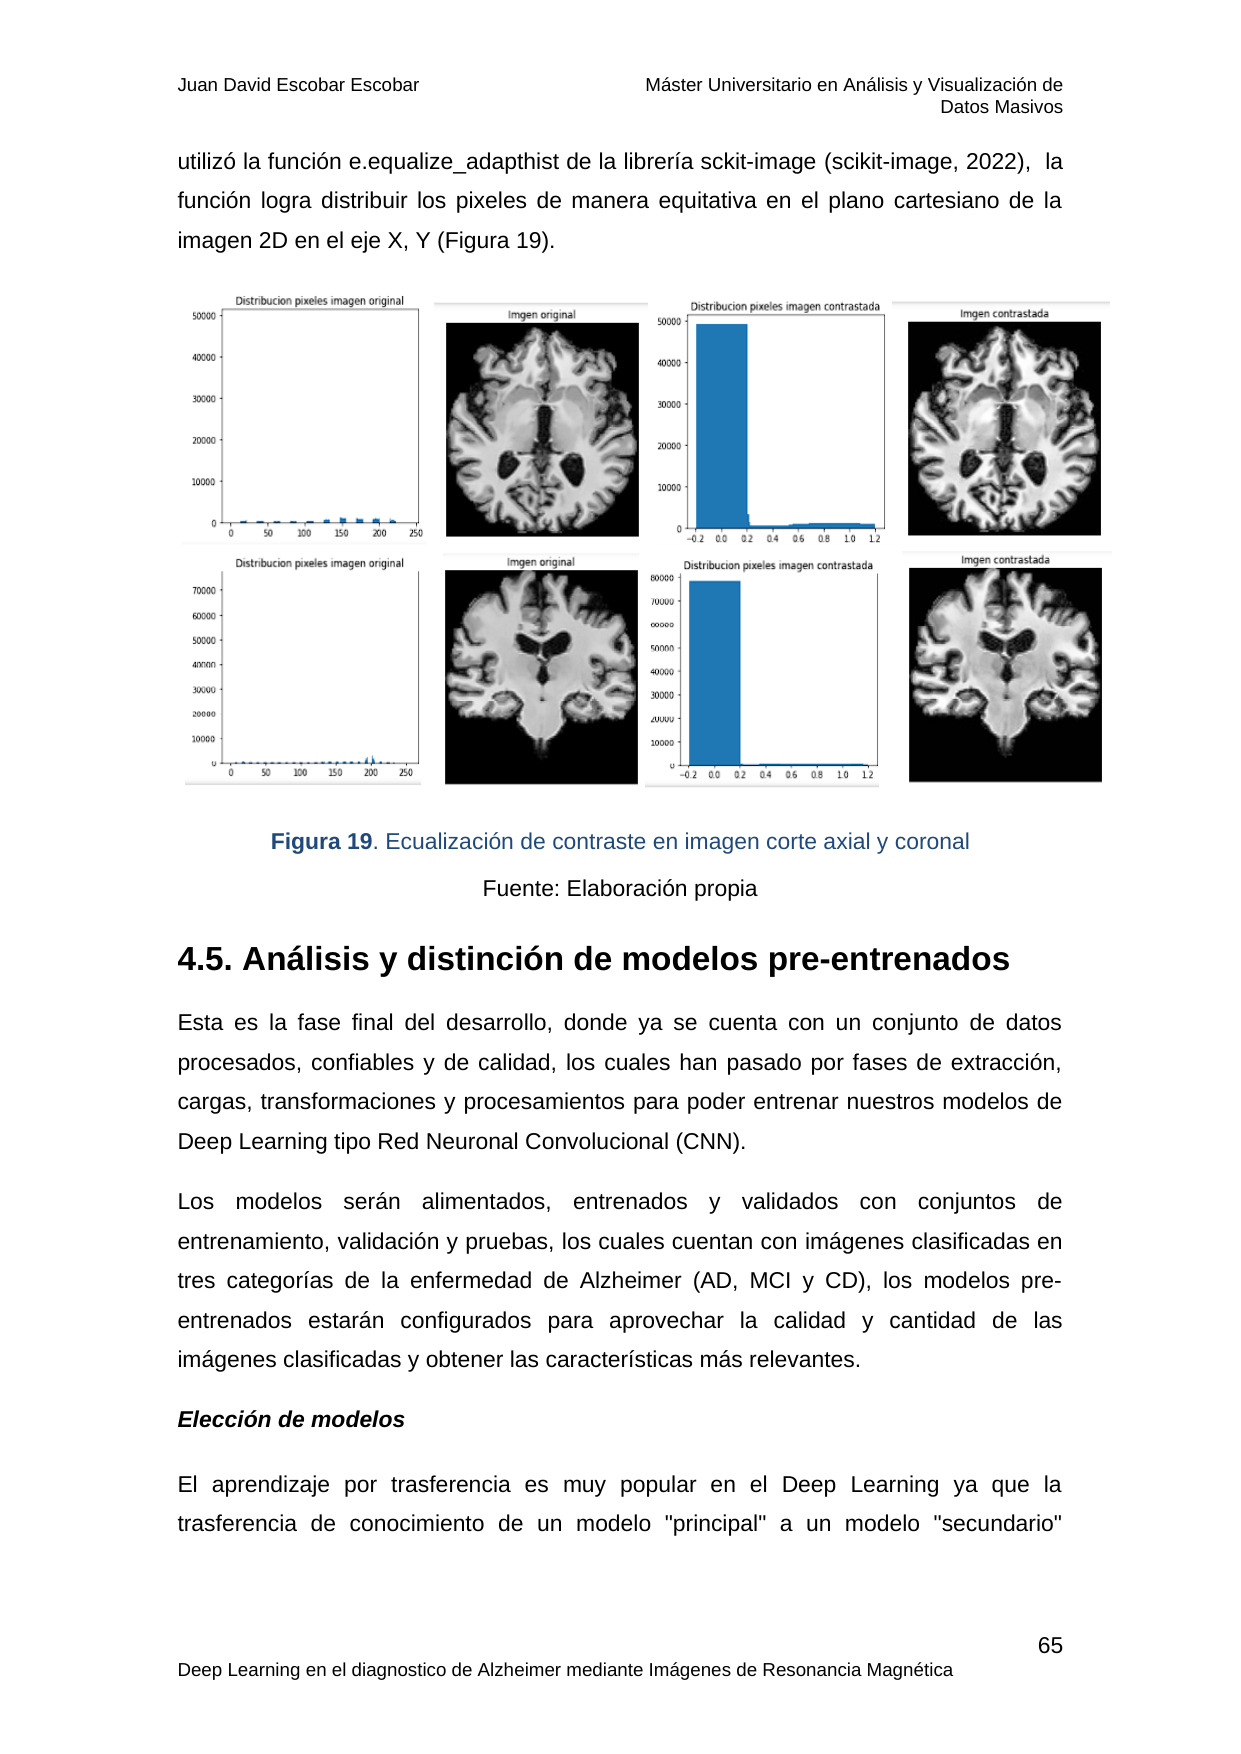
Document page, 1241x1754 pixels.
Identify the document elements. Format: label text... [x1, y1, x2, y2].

subtitle 4.5. Análisis y distinción de modelos pre-entrenados [177, 939, 1063, 978]
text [177, 148, 1063, 253]
text Fuente: Elaboración propia [177, 875, 1063, 901]
picture [177, 286, 1118, 794]
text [177, 1471, 1063, 1537]
text Los modelos serán alimentados, entrenados y validados con conjuntos de entrenamiento, validación y pruebas, los cuales cuentan con imágenes clasificadas en tres categorías de la enfermedad de Alzheimer (AD, MCI y CD), los modelos pre-entrenados estarán configurados para aprovechar la calidad y cantidad de las imágenes clasificadas y obtener las características más relevantes. [177, 1188, 1063, 1372]
text Elección de modelos [177, 1406, 1063, 1433]
text Esta es la fase final del desarrollo, donde ya se cuenta con un conjunto de datos procesados, confiables y de calidad, los cuales han pasado por fases de extracción, cargas, transformaciones y procesamientos para poder entrenar nuestros modelos de Deep Learning tipo Red Neuronal Convolucional (CNN). [177, 1009, 1063, 1154]
text Figura 19. Ecualización de contraste en imagen corte axial y coronal [177, 828, 1063, 854]
